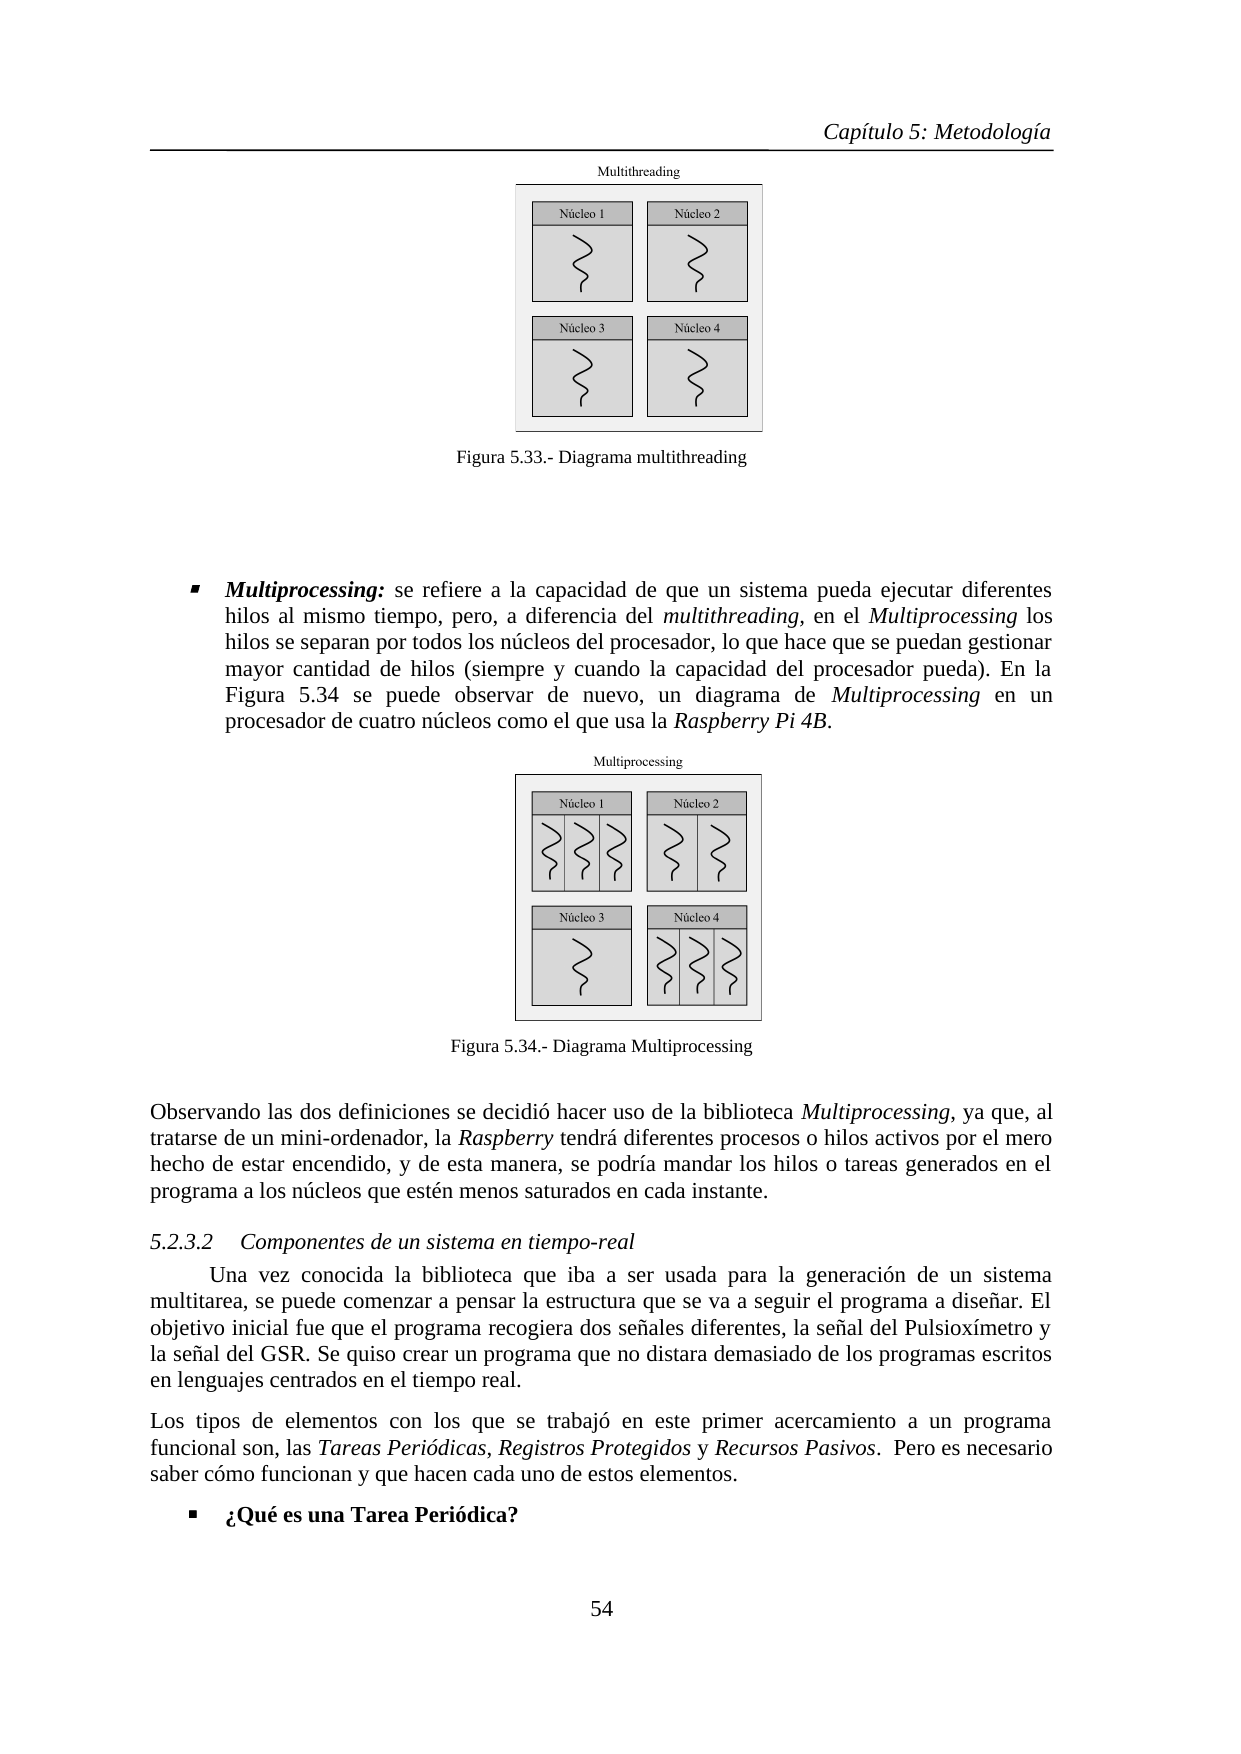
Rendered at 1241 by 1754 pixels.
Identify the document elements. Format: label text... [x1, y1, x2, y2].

list ¿Qué es una Tarea Periódica? [187, 1501, 1053, 1527]
picture [515, 159, 763, 432]
subtitle Componentes de un sistema en tiempo-real [150, 1228, 1053, 1254]
text Los tipos de elementos con los que se trabajó en este primer acercamiento a un programa funcional son, las Tareas Periódicas, Registros Protegidos y Recursos Pasivos. Pero es necesario saber cómo funcionan y que hacen cada uno de estos elementos. [150, 1407, 1053, 1486]
text Observando las dos definiciones se decidió hacer uso de la biblioteca Multiprocessing, ya que, al tratarse de un mini-ordenador, la Raspberry tendrá diferentes procesos o hilos activos por el mero hecho de estar encendido, y de esta manera, se podría mandar los hilos o tareas generados en el programa a los núcleos que estén menos saturados en cada instante. [150, 1098, 1053, 1203]
picture [515, 748, 762, 1021]
text Una vez conocida la biblioteca que iba a ser usada para la generación de un sistema multitarea, se puede comenzar a pensar la estructura que se va a seguir el programa a diseñar. El objetivo inicial fue que el programa recogiera dos señales diferentes, la señal del Pulsioxímetro y la señal del GSR. Se quiso crear un programa que no distara demasiado de los programas escritos en lenguajes centrados en el tiempo real. [150, 1261, 1053, 1393]
